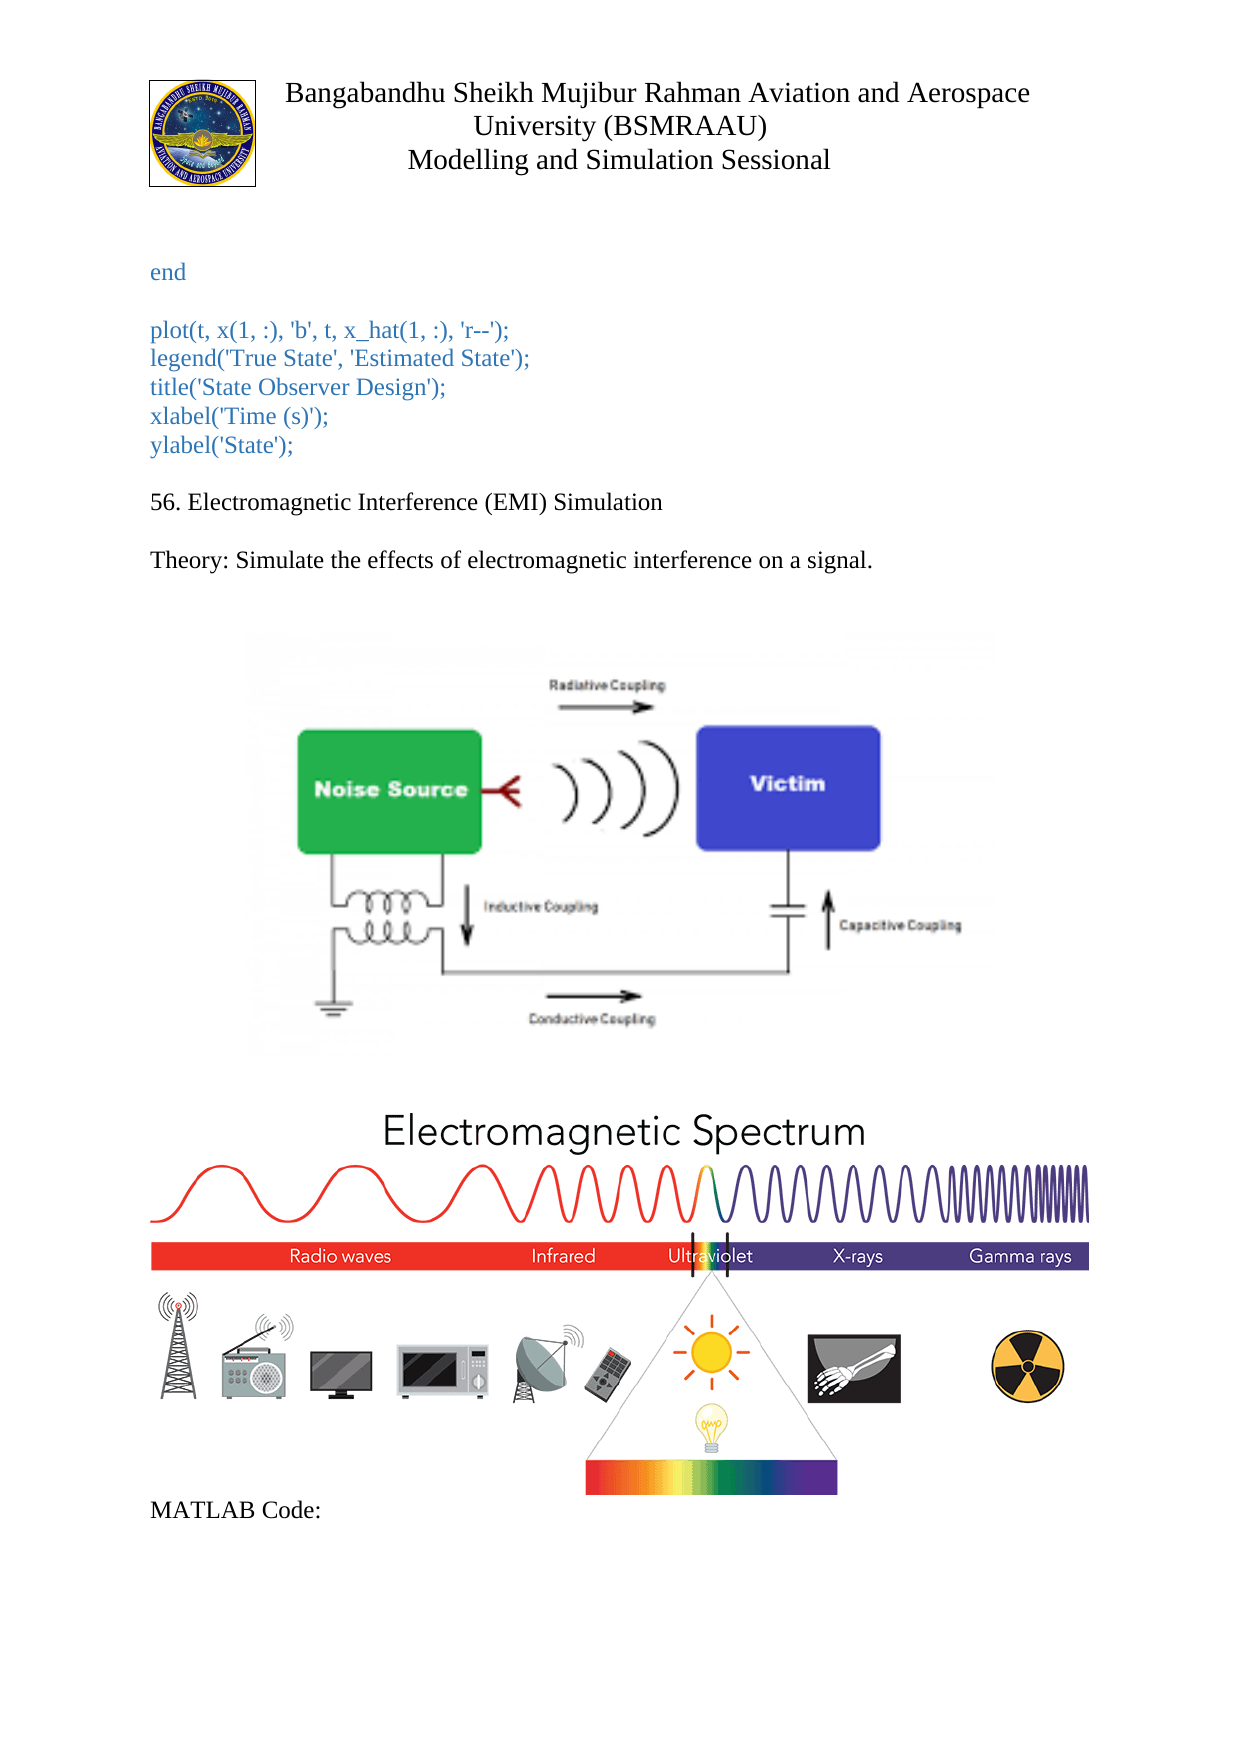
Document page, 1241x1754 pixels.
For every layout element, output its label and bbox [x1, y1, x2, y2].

picture [150, 81, 255, 186]
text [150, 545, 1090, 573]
picture [150, 1113, 1089, 1495]
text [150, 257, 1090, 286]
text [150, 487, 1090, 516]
picture [243, 631, 997, 1057]
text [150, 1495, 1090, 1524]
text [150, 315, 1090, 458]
